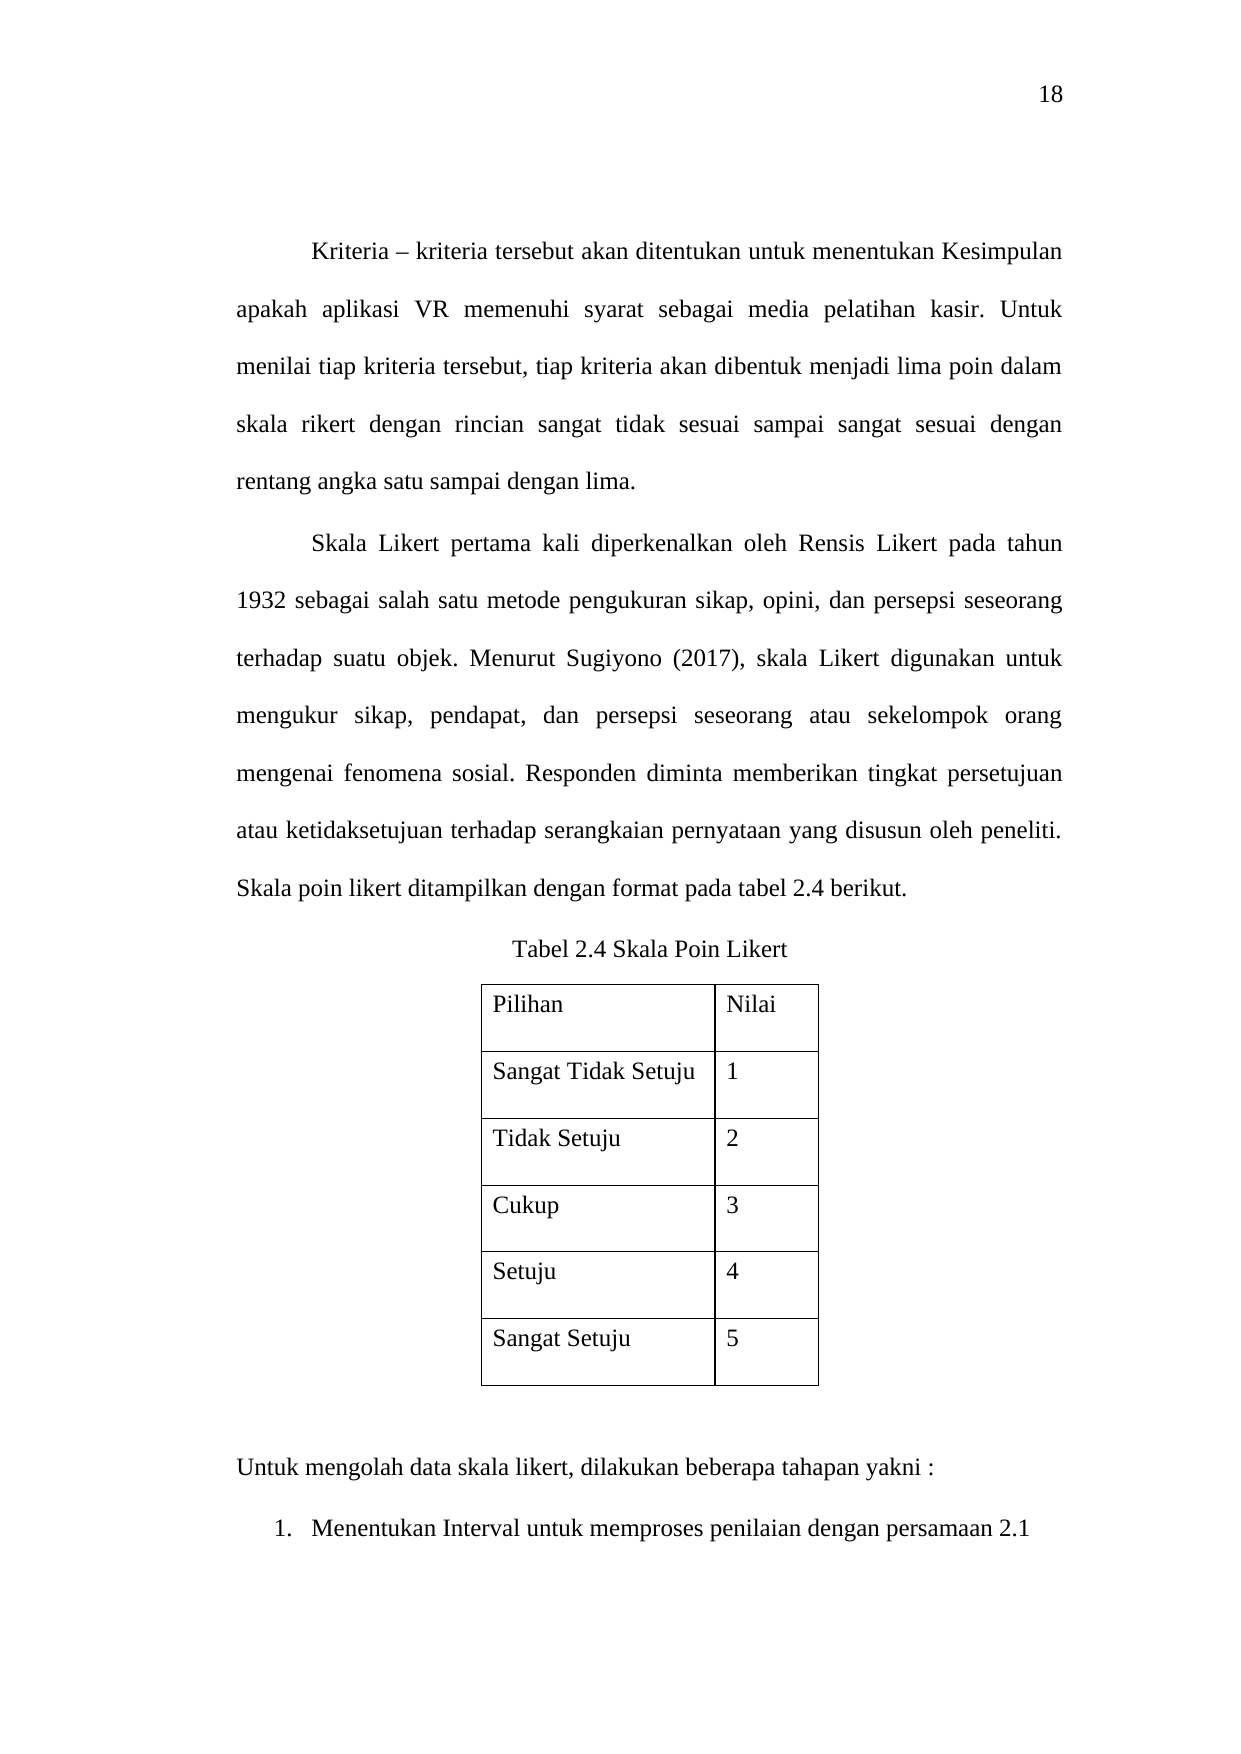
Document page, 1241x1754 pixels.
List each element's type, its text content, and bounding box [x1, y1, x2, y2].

table_cell Sangat Tidak Setuju [482, 1052, 714, 1118]
table_header Nilai [716, 985, 818, 1051]
table_cell Setuju [482, 1252, 714, 1318]
table_cell Sangat Setuju [482, 1319, 714, 1385]
table_header Pilihan [482, 985, 714, 1051]
table_cell 3 [716, 1186, 818, 1251]
table_cell Tidak Setuju [482, 1119, 714, 1184]
table_cell 4 [716, 1252, 818, 1318]
text Untuk mengolah data skala likert, dilakukan beberapa tahapan yakni : [236, 1452, 1063, 1480]
table_cell 5 [716, 1319, 818, 1385]
text Kriteria – kriteria tersebut akan ditentukan untuk menentukan Kesimpulan apakah aplikasi VR memenuhi syarat sebagai media pelatihan kasir. Untuk menilai tiap kriteria tersebut, tiap kriteria akan dibentuk menjadi lima poin dalam skala rikert dengan rincian sangat tidak sesuai sampai sangat sesuai dengan rentang angka satu sampai dengan lima. [236, 236, 1063, 495]
table_cell 2 [716, 1119, 818, 1184]
table_cell 1 [716, 1052, 818, 1118]
list Menentukan Interval untuk memproses penilaian dengan persamaan 2.1 [274, 1513, 1063, 1542]
table_cell Cukup [482, 1186, 714, 1251]
text Skala Likert pertama kali diperkenalkan oleh Rensis Likert pada tahun 1932 sebagai salah satu metode pengukuran sikap, opini, dan persepsi seseorang terhadap suatu objek. Menurut Sugiyono (2017), skala Likert digunakan untuk mengukur sikap, pendapat, dan persepsi seseorang atau sekelompok orang mengenai fenomena sosial. Responden diminta memberikan tingkat persetujuan atau ketidaksetujuan terhadap serangkaian pernyataan yang disusun oleh peneliti. Skala poin likert ditampilkan dengan format pada tabel 2.4 berikut. [236, 528, 1063, 902]
